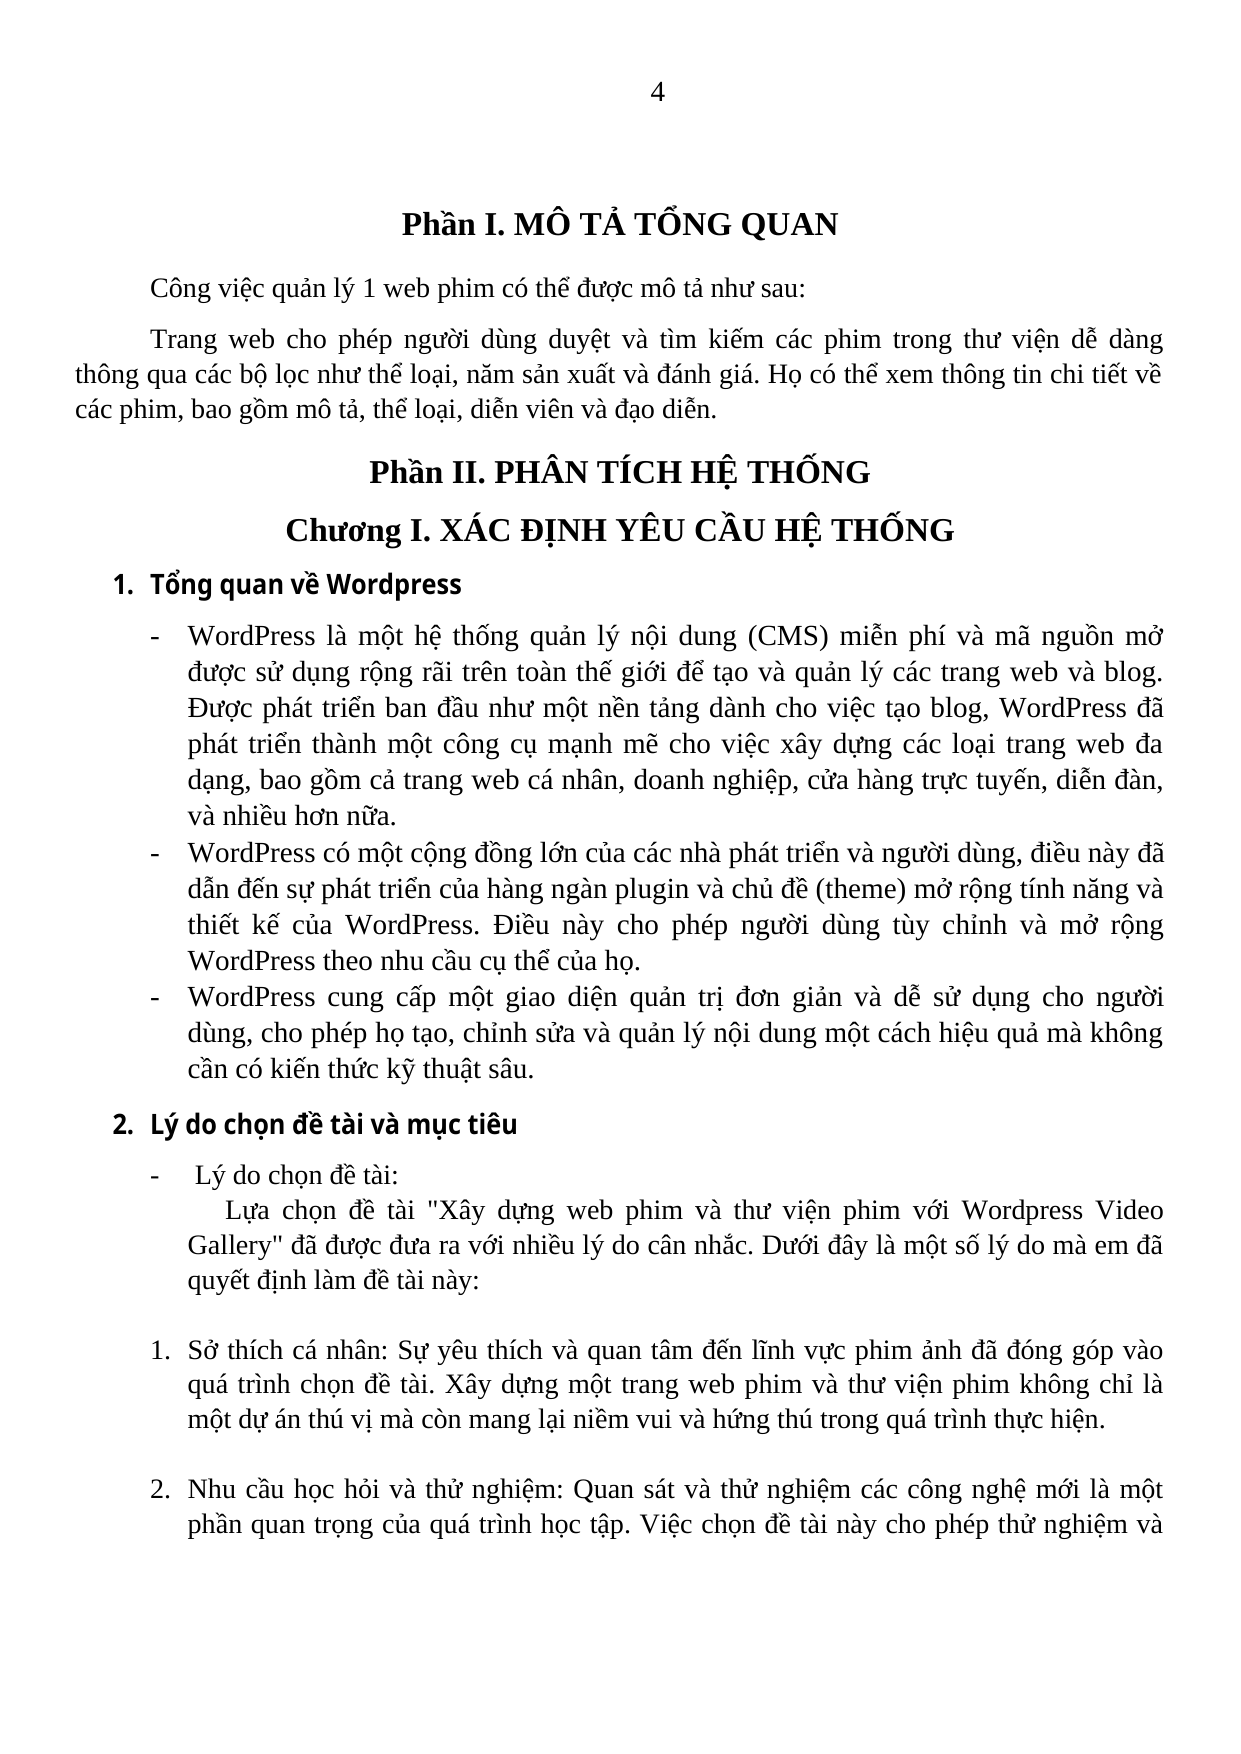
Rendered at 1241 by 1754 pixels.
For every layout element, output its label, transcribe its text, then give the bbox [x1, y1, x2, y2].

list WordPress cung cấp một giao diện quản trị đơn giản và dễ sử dụng cho người dùng, cho phép họ tạo, chỉnh sửa và quản lý nội dung một cách hiệu quả mà không cần có kiến thức kỹ thuật sâu. [150, 979, 1165, 1085]
list Lý do chọn đề tài: [150, 1158, 1165, 1191]
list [150, 1472, 1165, 1539]
subtitle Phần II. PHÂN TÍCH HỆ THỐNG [75, 452, 1165, 490]
list Sở thích cá nhân: Sự yêu thích và quan tâm đến lĩnh vực phim ảnh đã đóng góp vào quá trình chọn đề tài. Xây dựng một trang web phim và thư viện phim không chỉ là một dự án thú vị mà còn mang lại niềm vui và hứng thú trong quá trình thực hiện. [150, 1333, 1165, 1435]
text Trang web cho phép người dùng duyệt và tìm kiếm các phim trong thư viện dễ dàng thông qua các bộ lọc như thể loại, năm sản xuất và đánh giá. Họ có thể xem thông tin chi tiết về các phim, bao gồm mô tả, thể loại, diễn viên và đạo diễn. [75, 322, 1165, 424]
subtitle Tổng quan về Wordpress [112, 564, 1165, 602]
text Công việc quản lý 1 web phim có thể được mô tả như sau: [150, 271, 1165, 303]
subtitle Lý do chọn đề tài và mục tiêu [112, 1104, 1165, 1143]
list Lựa chọn đề tài "Xây dựng web phim và thư viện phim với Wordpress Video Gallery" đã được đưa ra với nhiều lý do cân nhắc. Dưới đây là một số lý do mà em đã quyết định làm đề tài này: [187, 1193, 1165, 1295]
subtitle Chương I. XÁC ĐỊNH YÊU CẦU HỆ THỐNG [75, 510, 1165, 548]
subtitle Phần I. MÔ TẢ TỔNG QUAN [75, 204, 1165, 243]
list WordPress có một cộng đồng lớn của các nhà phát triển và người dùng, điều này đã dẫn đến sự phát triển của hàng ngàn plugin và chủ đề (theme) mở rộng tính năng và thiết kế của WordPress. Điều này cho phép người dùng tùy chỉnh và mở rộng WordPress theo nhu cầu cụ thể của họ. [150, 835, 1165, 977]
list WordPress là một hệ thống quản lý nội dung (CMS) miễn phí và mã nguồn mở được sử dụng rộng rãi trên toàn thế giới để tạo và quản lý các trang web và blog. Được phát triển ban đầu như một nền tảng dành cho việc tạo blog, WordPress đã phát triển thành một công cụ mạnh mẽ cho việc xây dựng các loại trang web đa dạng, bao gồm cả trang web cá nhân, doanh nghiệp, cửa hàng trực tuyến, diễn đàn, và nhiều hơn nữa. [150, 618, 1165, 832]
